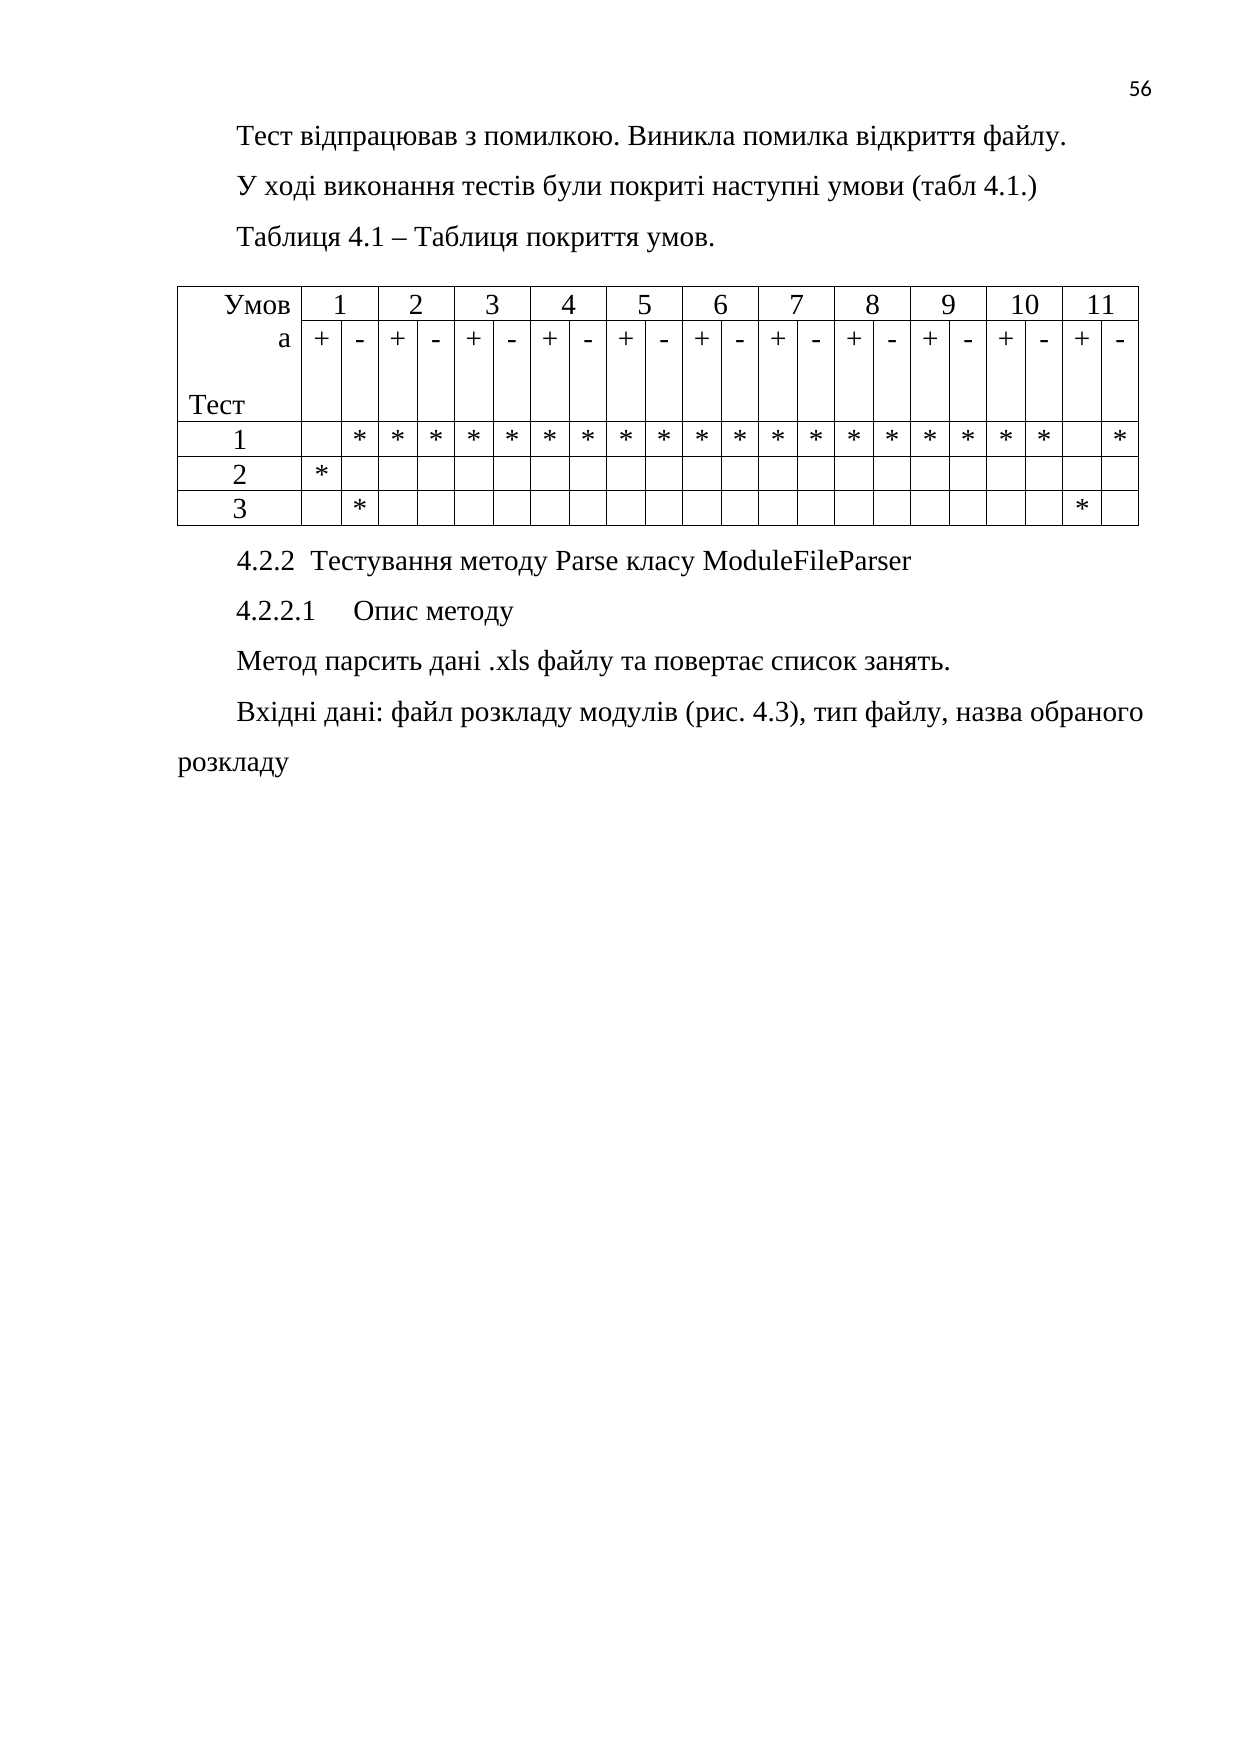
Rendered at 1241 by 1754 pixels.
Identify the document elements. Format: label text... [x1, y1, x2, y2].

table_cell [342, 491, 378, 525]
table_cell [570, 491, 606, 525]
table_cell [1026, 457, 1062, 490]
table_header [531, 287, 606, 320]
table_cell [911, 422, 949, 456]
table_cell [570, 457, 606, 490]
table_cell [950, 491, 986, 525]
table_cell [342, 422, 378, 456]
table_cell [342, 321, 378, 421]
list Опис методу [316, 593, 1152, 627]
list Вхідні дані: файл розкладу модулів (рис. 4.3), тип файлу, назва обраного розкладу [177, 694, 1152, 778]
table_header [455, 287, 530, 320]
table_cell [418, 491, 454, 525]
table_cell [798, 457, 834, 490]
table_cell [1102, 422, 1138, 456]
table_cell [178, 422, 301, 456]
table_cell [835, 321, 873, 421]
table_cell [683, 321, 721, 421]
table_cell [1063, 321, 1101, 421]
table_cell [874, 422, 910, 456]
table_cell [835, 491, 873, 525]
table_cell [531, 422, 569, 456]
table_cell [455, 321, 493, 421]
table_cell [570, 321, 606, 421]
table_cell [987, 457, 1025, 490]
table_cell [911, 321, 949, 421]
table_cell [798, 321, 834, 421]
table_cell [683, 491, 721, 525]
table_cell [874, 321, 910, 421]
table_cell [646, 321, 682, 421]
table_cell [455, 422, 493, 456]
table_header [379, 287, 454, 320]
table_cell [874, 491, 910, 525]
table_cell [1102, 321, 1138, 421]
list Тест відпрацював з помилкою. Виникла помилка відкриття файлу. [177, 118, 1152, 152]
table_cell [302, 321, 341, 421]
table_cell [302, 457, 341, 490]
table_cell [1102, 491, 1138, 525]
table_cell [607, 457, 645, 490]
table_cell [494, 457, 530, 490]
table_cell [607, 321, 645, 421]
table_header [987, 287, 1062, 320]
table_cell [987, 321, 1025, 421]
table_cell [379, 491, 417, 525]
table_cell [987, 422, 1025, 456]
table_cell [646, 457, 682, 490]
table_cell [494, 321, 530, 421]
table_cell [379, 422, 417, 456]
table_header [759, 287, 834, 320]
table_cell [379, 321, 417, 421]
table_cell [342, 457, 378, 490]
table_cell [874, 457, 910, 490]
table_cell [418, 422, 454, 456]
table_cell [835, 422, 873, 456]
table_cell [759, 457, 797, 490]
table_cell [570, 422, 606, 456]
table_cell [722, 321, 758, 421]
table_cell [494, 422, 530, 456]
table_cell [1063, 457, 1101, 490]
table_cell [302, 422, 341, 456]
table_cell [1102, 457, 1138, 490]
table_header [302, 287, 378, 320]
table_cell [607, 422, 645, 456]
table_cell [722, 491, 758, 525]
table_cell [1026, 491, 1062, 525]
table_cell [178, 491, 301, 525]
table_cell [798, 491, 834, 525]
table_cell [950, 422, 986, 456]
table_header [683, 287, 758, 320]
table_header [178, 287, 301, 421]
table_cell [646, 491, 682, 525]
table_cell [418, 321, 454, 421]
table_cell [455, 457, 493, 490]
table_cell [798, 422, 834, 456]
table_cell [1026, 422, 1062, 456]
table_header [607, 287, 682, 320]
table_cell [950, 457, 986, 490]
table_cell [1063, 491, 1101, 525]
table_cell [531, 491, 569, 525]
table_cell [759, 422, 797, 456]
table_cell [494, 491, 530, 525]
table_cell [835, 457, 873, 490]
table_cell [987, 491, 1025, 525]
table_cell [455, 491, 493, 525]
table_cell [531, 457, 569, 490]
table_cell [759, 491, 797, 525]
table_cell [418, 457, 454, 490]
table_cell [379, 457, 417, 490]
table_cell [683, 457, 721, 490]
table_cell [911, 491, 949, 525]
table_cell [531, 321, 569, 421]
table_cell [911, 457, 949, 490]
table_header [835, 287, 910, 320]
text Метод парсить дані .xls файлу та повертає список занять. [177, 643, 1152, 677]
list Таблиця 4.1 – Таблиця покриття умов. [236, 219, 1152, 252]
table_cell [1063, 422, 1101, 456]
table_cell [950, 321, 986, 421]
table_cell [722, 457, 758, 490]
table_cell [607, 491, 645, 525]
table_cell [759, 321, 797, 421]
list Тестування методу Parse класу ModuleFileParser [266, 543, 1152, 576]
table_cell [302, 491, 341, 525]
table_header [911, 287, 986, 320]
list У ході виконання тестів були покриті наступні умови (табл 4.1.) [177, 168, 1152, 202]
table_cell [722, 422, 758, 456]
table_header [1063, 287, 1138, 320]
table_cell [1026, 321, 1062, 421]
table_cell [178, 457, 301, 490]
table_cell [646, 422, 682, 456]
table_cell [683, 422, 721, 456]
